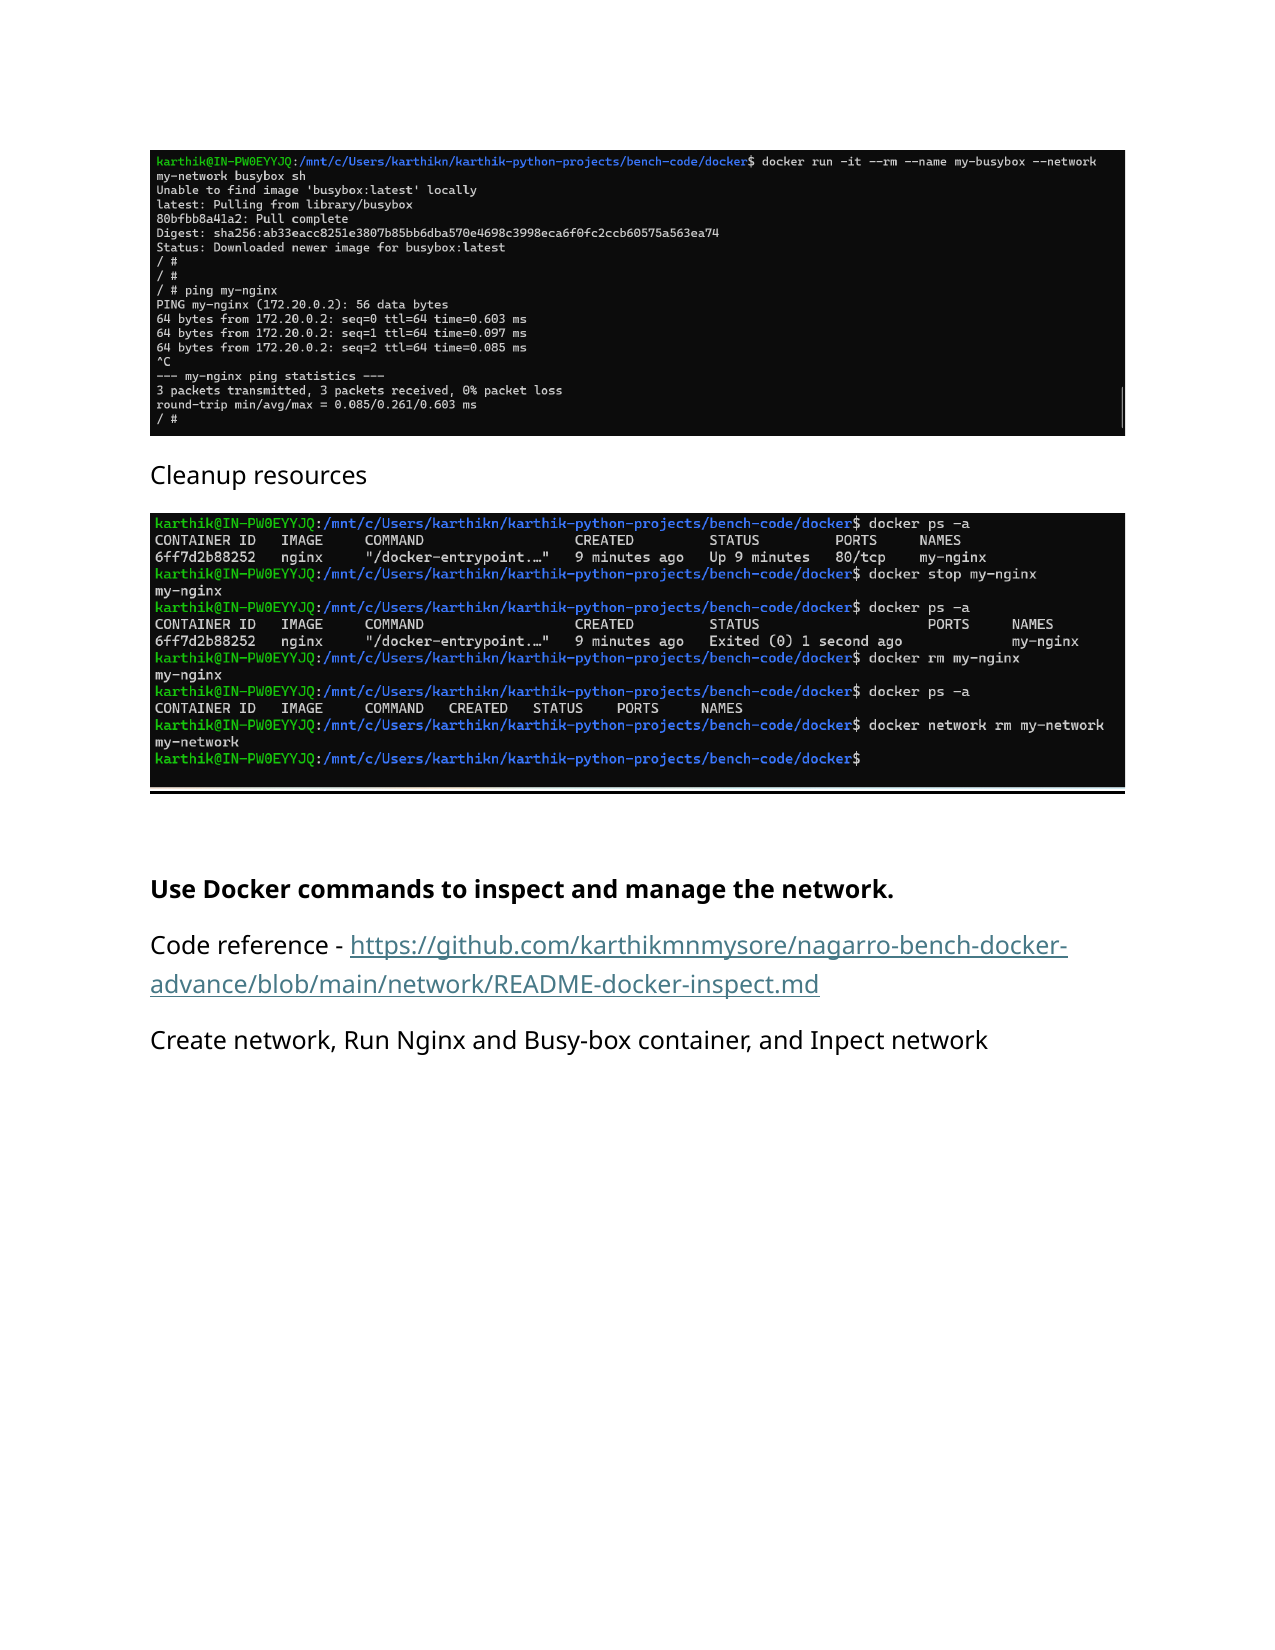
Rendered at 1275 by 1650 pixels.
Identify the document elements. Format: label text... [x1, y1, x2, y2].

text Cleanup resources [150, 457, 1125, 492]
text Code reference - https://github.com/karthikmnmysore/nagarro-bench-docker-advance/blob/main/network/README-docker-inspect.md [150, 928, 1125, 1001]
text Use Docker commands to inspect and manage the network. [150, 872, 1125, 906]
picture [150, 513, 1125, 789]
picture [150, 150, 1125, 436]
text Create network, Run Nginx and Busy-box container, and Inpect network [150, 1023, 1125, 1057]
